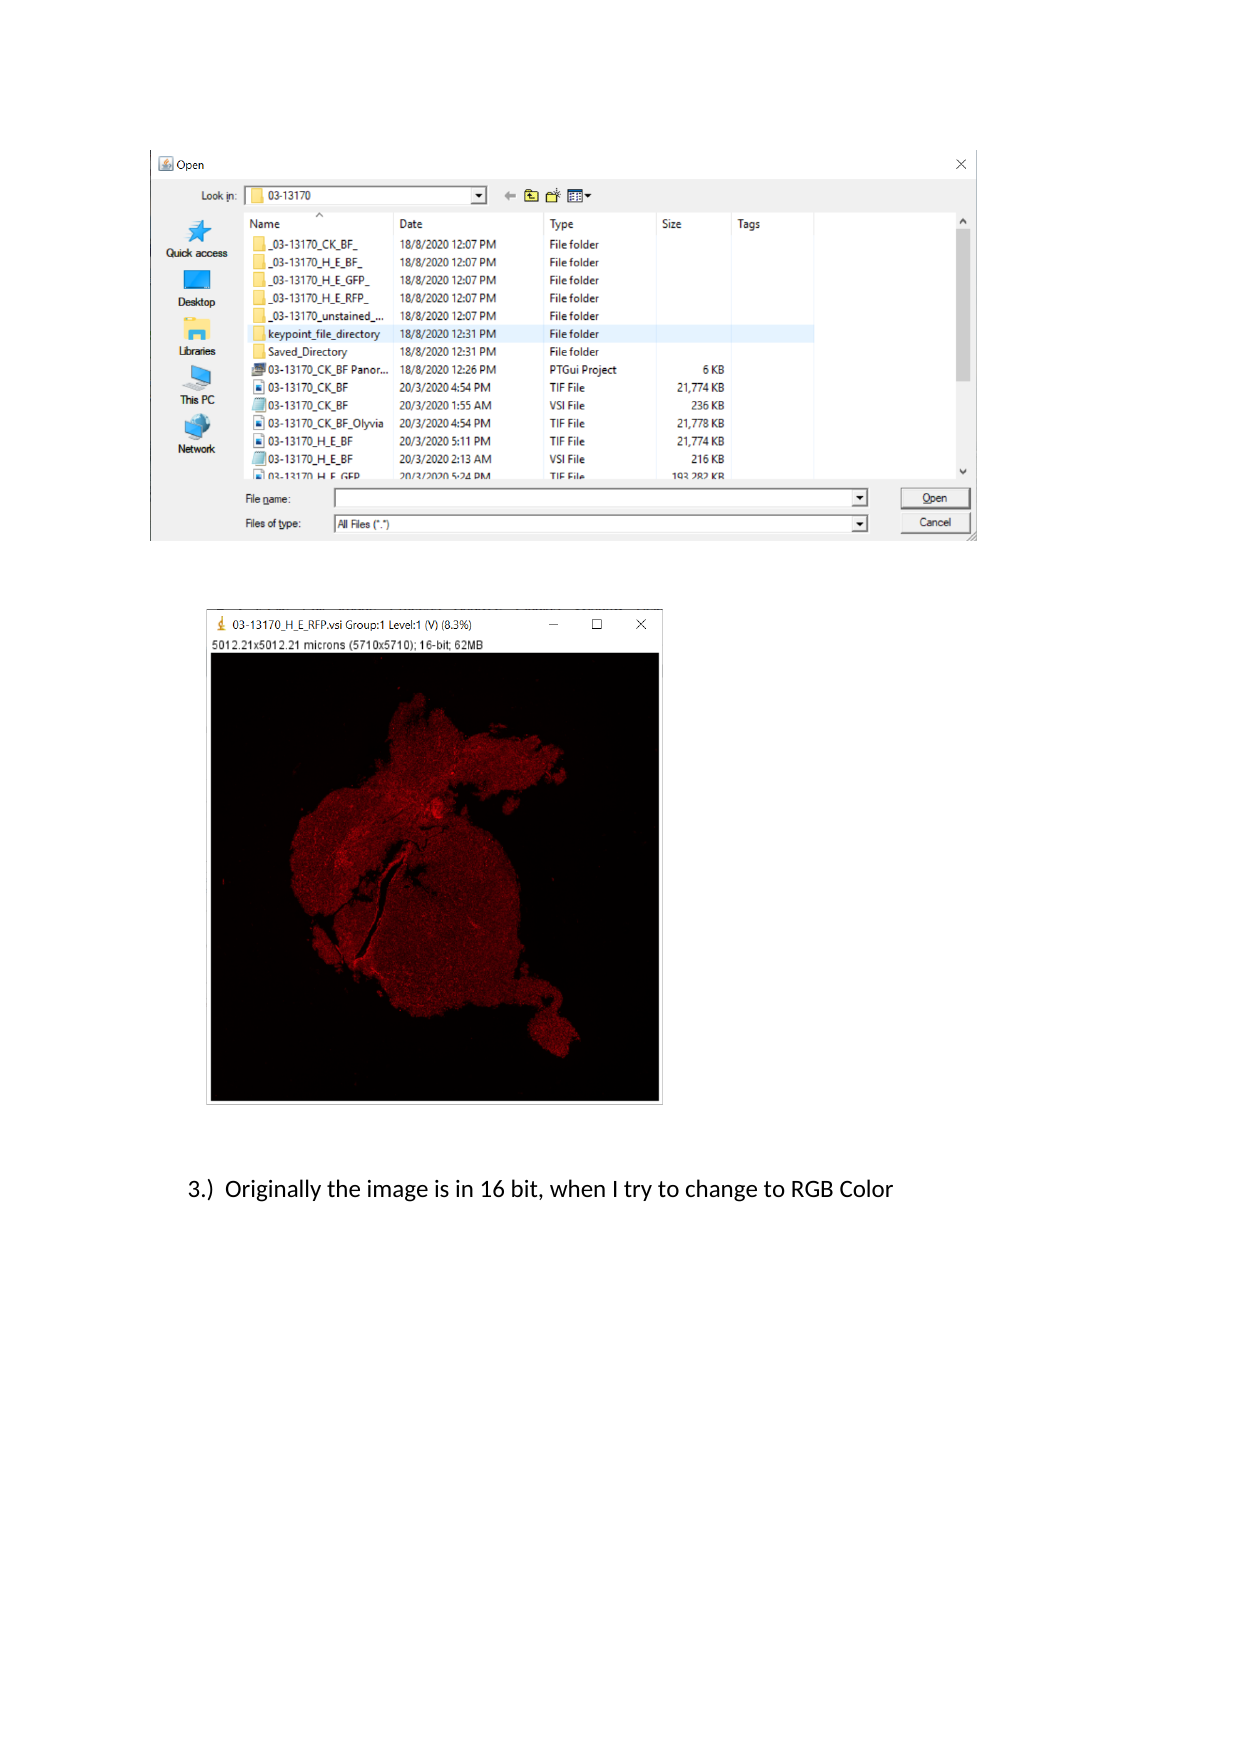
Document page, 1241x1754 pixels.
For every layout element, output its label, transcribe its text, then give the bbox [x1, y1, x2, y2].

picture [206, 609, 663, 1105]
list Originally the image is in 16 bit, when I try to change to RGB Color [187, 1173, 1090, 1203]
picture [150, 150, 977, 541]
